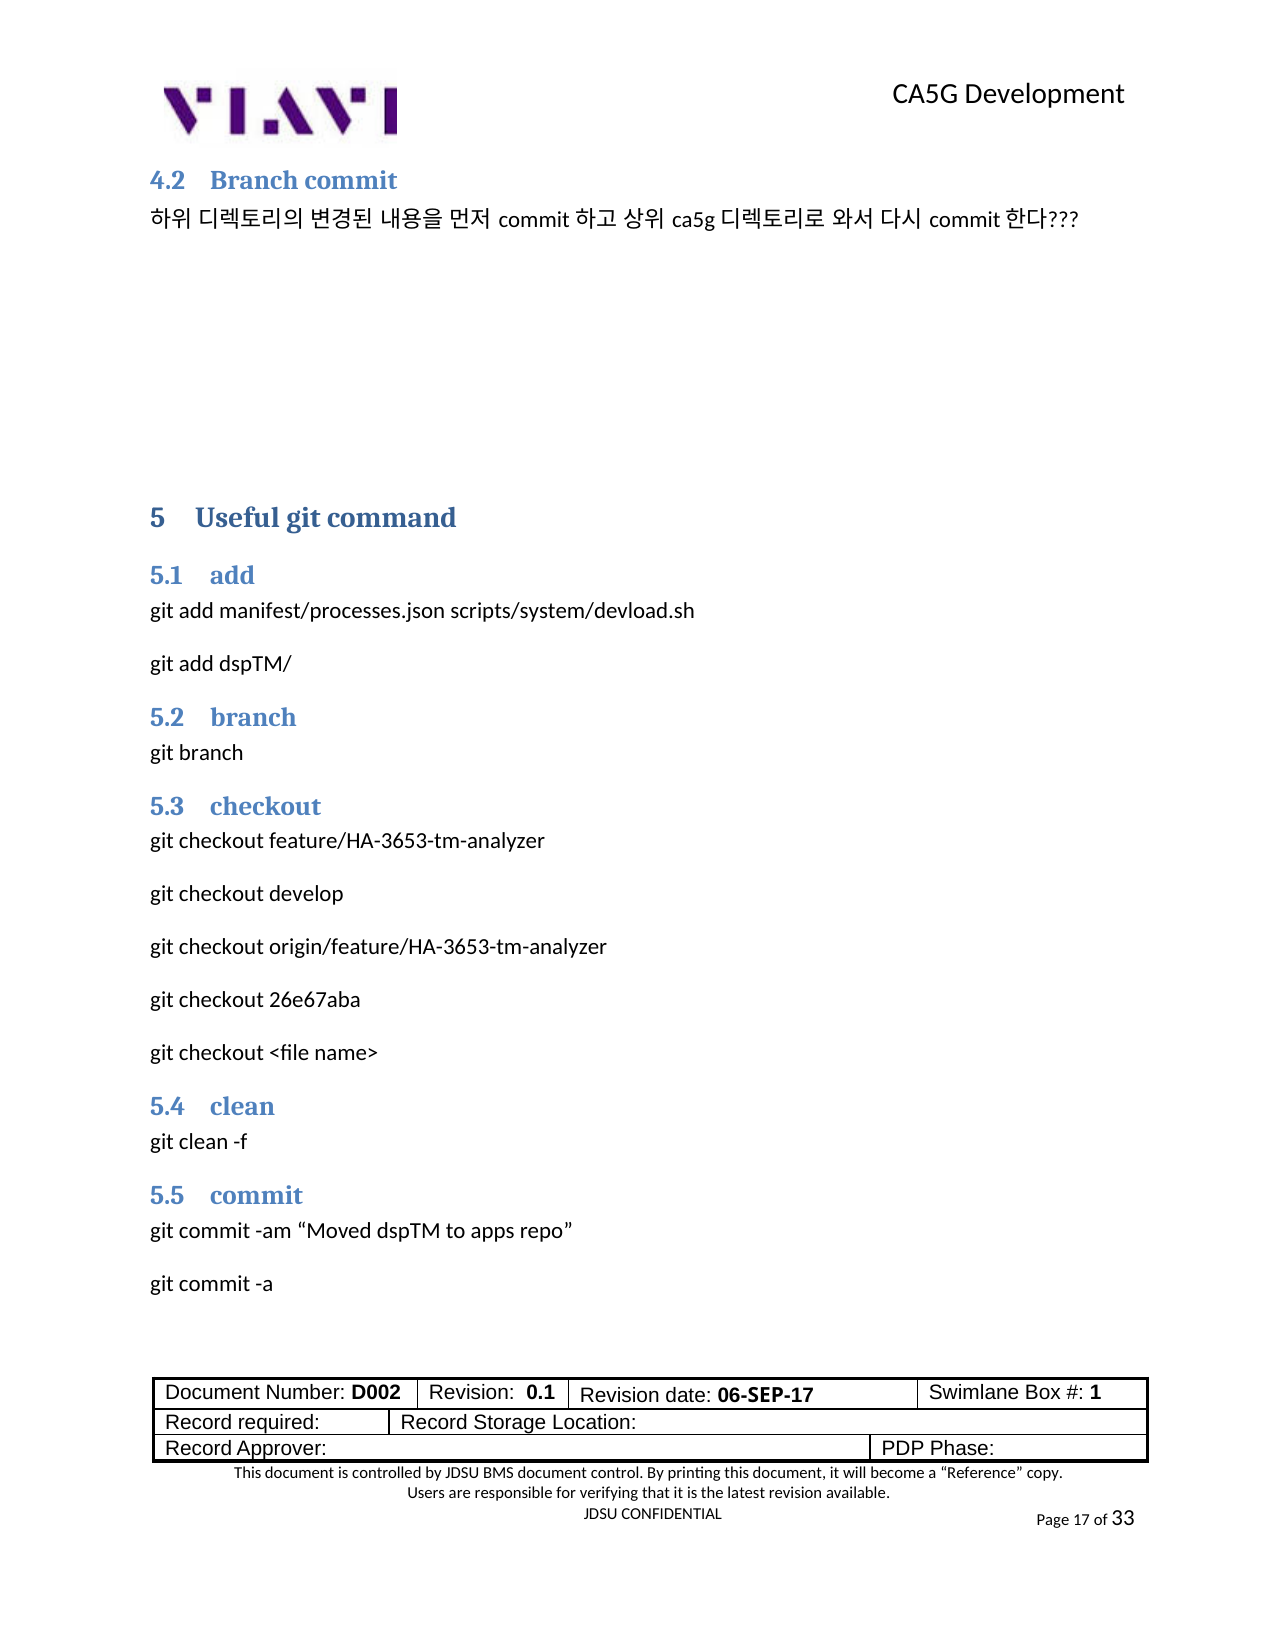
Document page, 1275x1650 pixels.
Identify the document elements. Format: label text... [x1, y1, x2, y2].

text git checkout feature/HA-3653-tm-analyzer [150, 826, 1125, 854]
subtitle clean [150, 1091, 1125, 1123]
text git checkout <file name> [150, 1038, 1125, 1066]
text git checkout origin/feature/HA-3653-tm-analyzer [150, 932, 1125, 960]
text git checkout 26e67aba [150, 985, 1125, 1013]
subtitle Branch commit [150, 165, 1125, 196]
text git add dspTM/ [150, 649, 1125, 677]
text git add manifest/processes.json scripts/system/devload.sh [150, 596, 1125, 624]
subtitle branch [150, 702, 1125, 733]
text git commit -am “Moved dspTM to apps repo” [150, 1216, 1125, 1244]
picture [162, 68, 397, 146]
text git commit -a [150, 1269, 1125, 1297]
subtitle Useful git command [150, 501, 1125, 534]
text git branch [150, 738, 1125, 766]
subtitle add [150, 560, 1125, 591]
text git checkout develop [150, 879, 1125, 907]
text git clean -f [150, 1127, 1125, 1155]
text 하위 디렉토리의 변경된 내용을 먼저 commit 하고 상위 ca5g 디렉토리로 와서 다시 commit한다??? [150, 201, 1125, 234]
subtitle commit [150, 1180, 1125, 1211]
subtitle checkout [150, 791, 1125, 822]
